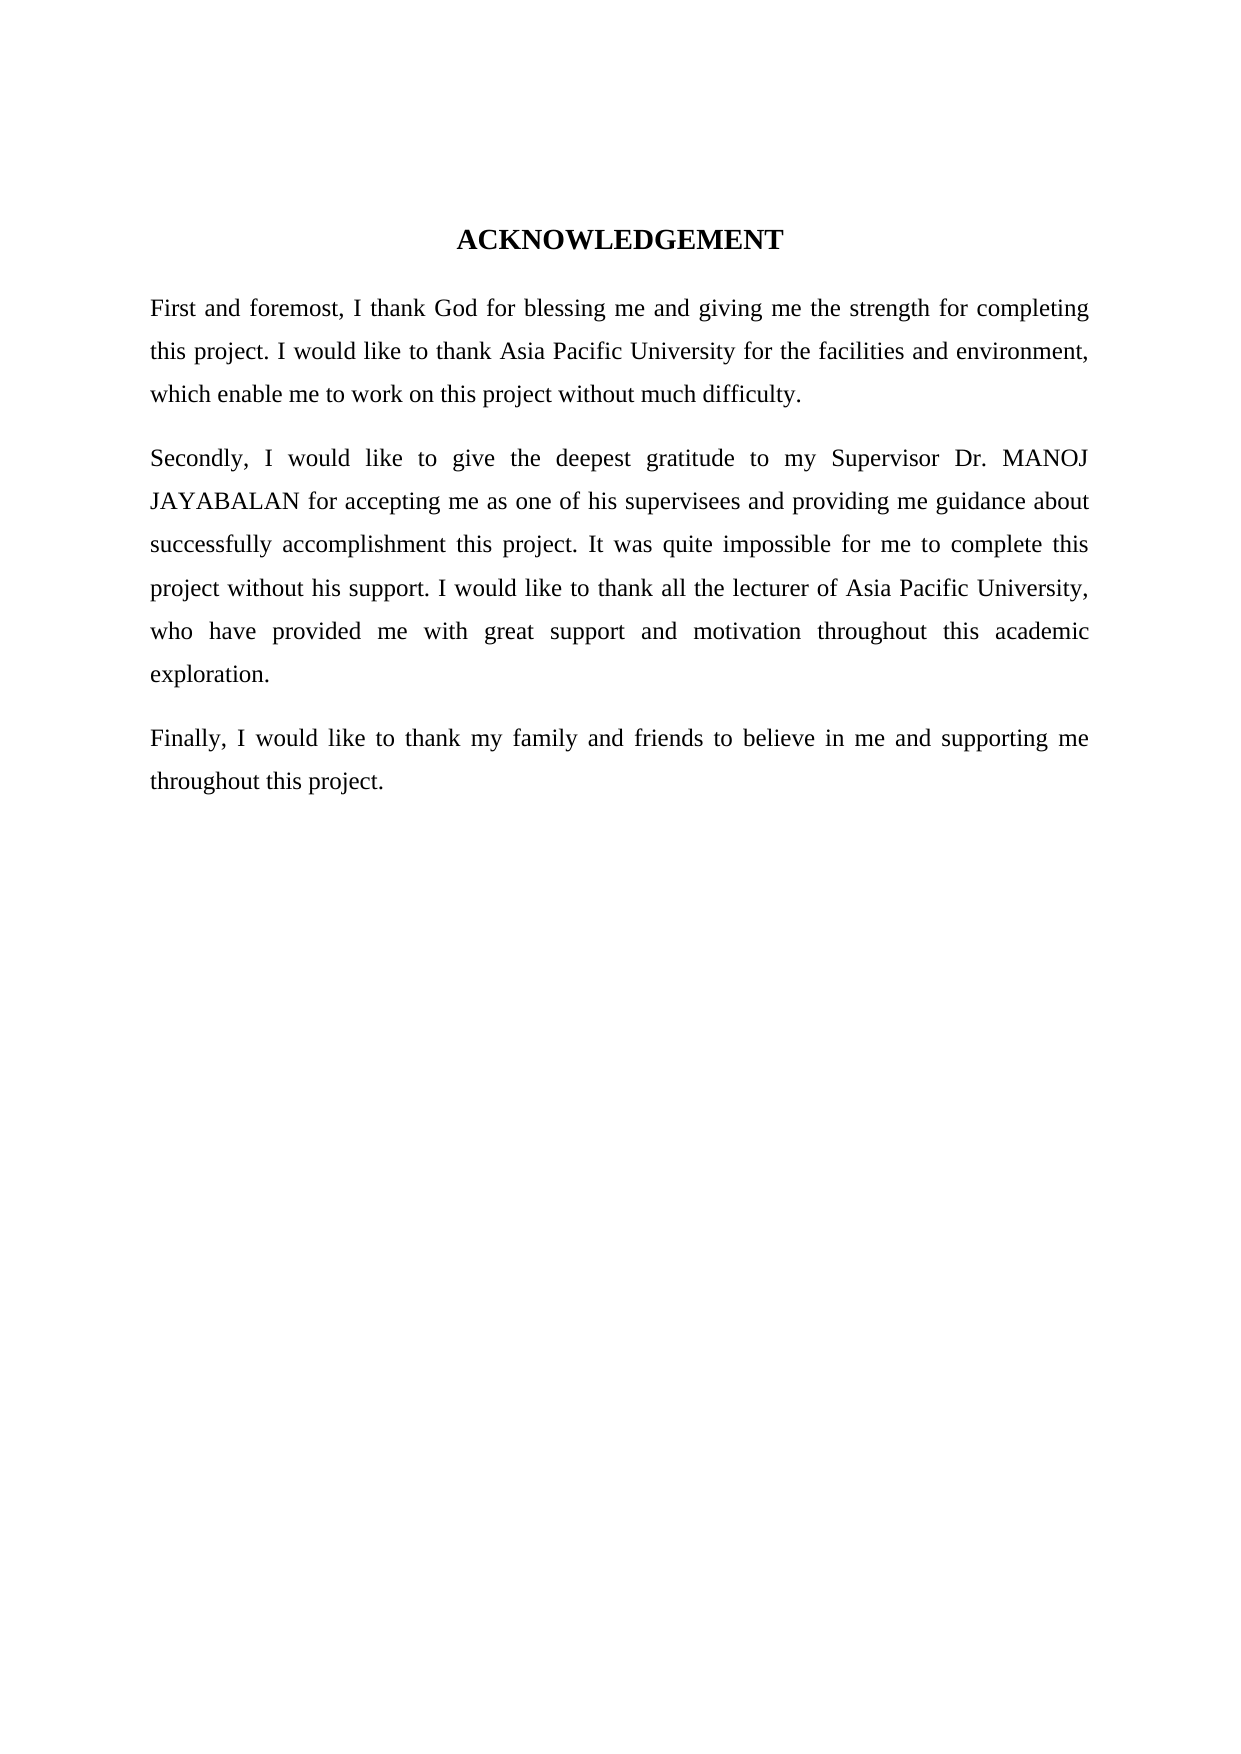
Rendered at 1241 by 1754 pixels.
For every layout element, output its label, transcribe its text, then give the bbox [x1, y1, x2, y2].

text First and foremost, I thank God for blessing me and giving me the strength for completing this project. I would like to thank Asia Pacific University for the facilities and environment, which enable me to work on this project without much difficulty. [150, 293, 1090, 408]
text ACKNOWLEDGEMENT [150, 222, 1090, 255]
text Finally, I would like to thank my family and friends to believe in me and supporting me throughout this project. [150, 723, 1090, 795]
text Secondly, I would like to give the deepest gratitude to my Supervisor Dr. MANOJ JAYABALAN for accepting me as one of his supervisees and providing me guidance about successfully accomplishment this project. It was quite impossible for me to complete this project without his support. I would like to thank all the lecturer of Asia Pacific University, who have provided me with great support and motivation throughout this academic exploration. [150, 443, 1090, 688]
